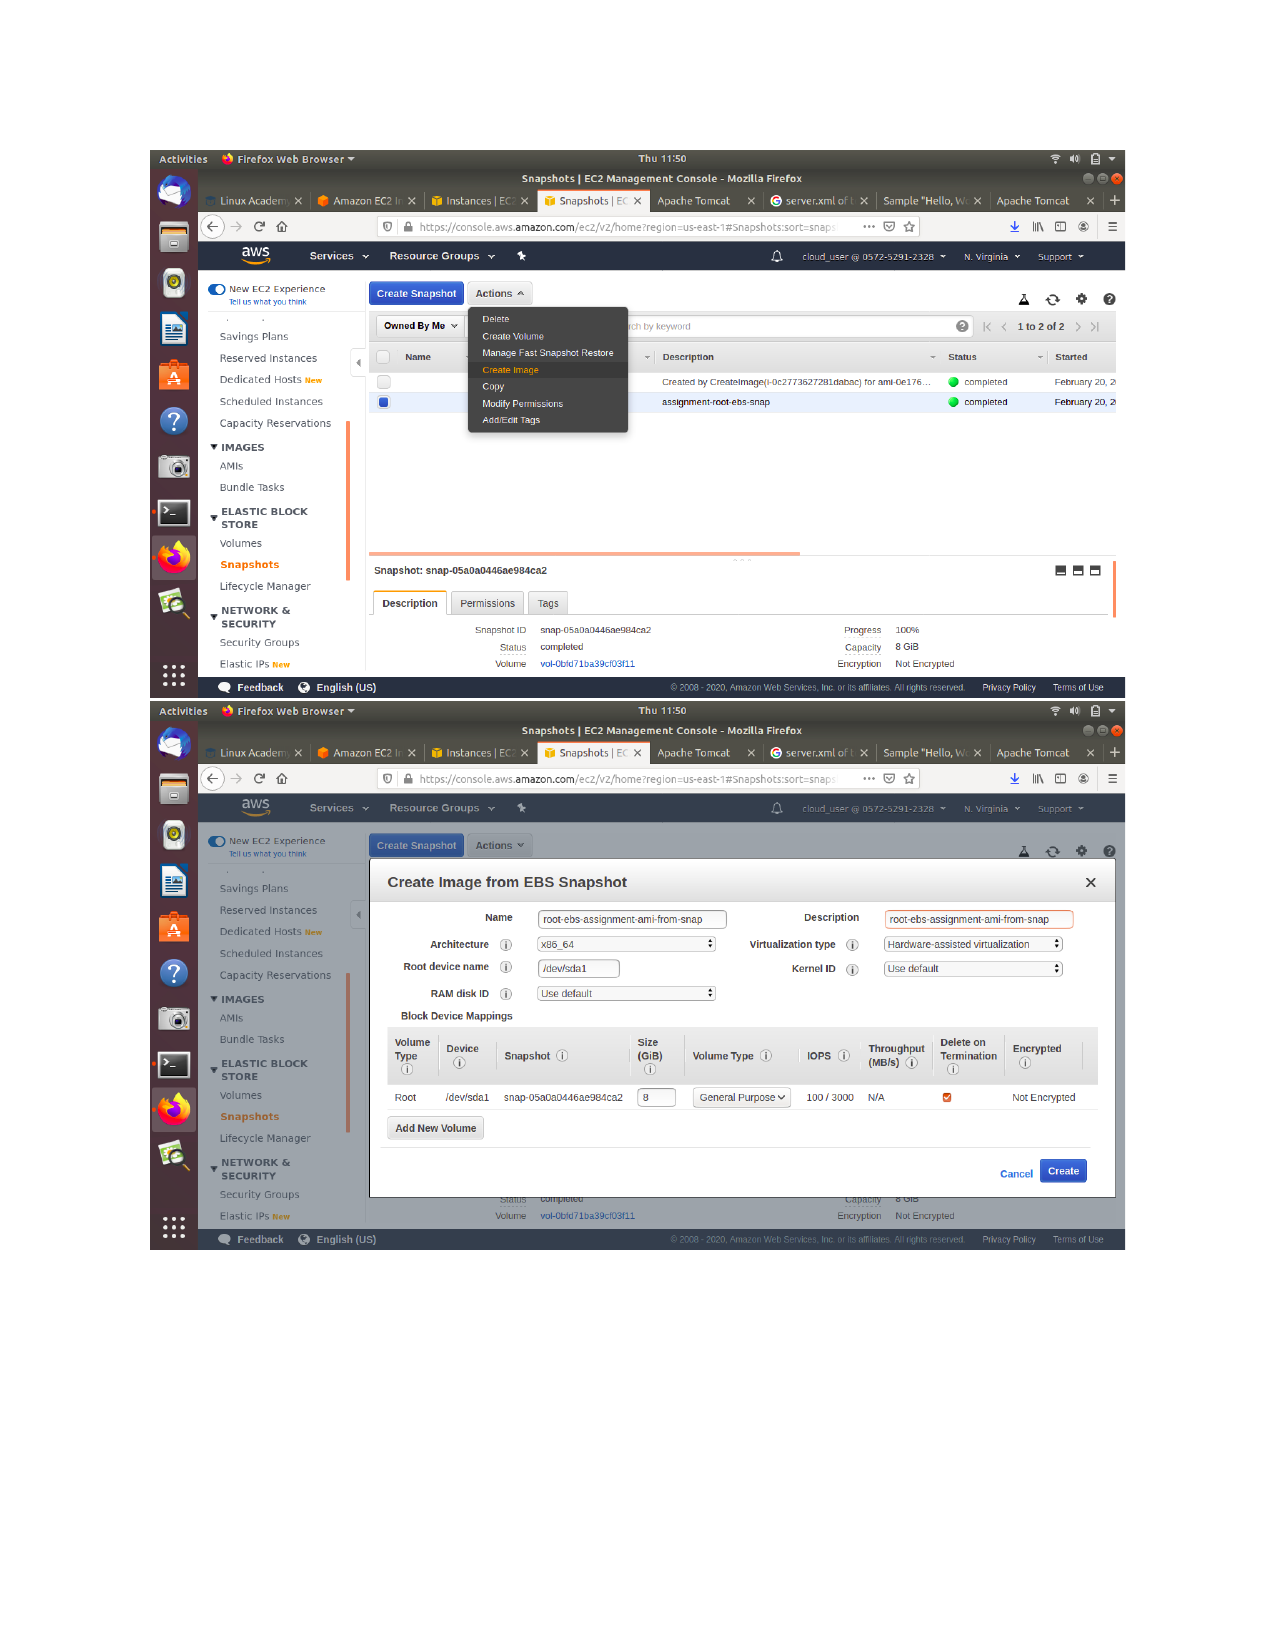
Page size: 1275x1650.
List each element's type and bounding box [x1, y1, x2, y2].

picture [150, 150, 1125, 698]
picture [150, 701, 1125, 1250]
